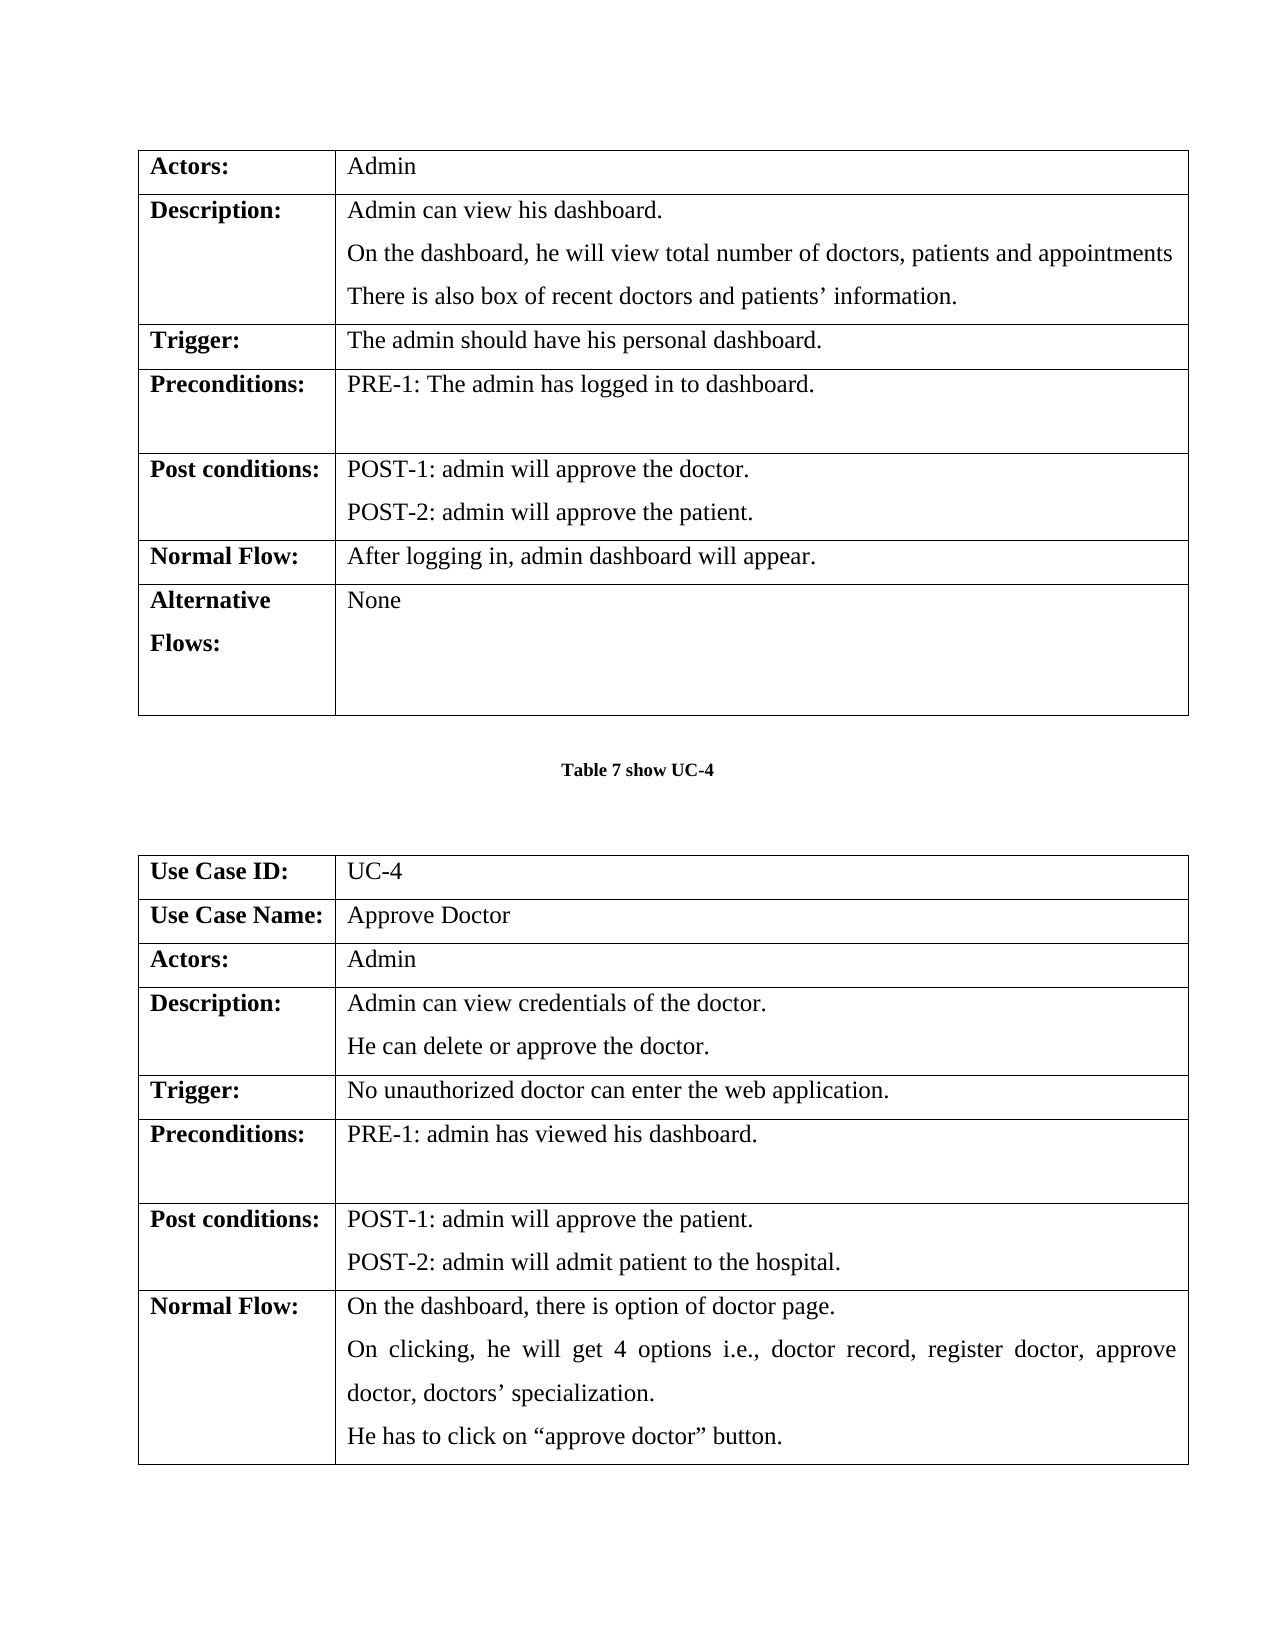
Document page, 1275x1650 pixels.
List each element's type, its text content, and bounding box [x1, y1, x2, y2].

table_cell Normal Flow: [139, 541, 335, 584]
table_cell Alternative Flows: [139, 585, 335, 715]
table_cell None [336, 585, 1188, 715]
table_cell Preconditions: [139, 1120, 335, 1203]
table_cell Admin can view credentials of the doctor. He can delete or approve the doctor. [336, 988, 1188, 1074]
table_header Use Case ID: [139, 856, 335, 899]
table_cell PRE-1: admin has viewed his dashboard. [336, 1120, 1188, 1203]
table_cell Use Case Name: [139, 900, 335, 943]
table_cell No unauthorized doctor can enter the web application. [336, 1076, 1188, 1118]
table_header UC-4 [336, 856, 1188, 899]
table_cell PRE-1: The admin has logged in to dashboard. [336, 370, 1188, 453]
table_cell The admin should have his personal dashboard. [336, 325, 1188, 368]
table_cell Post conditions: [139, 454, 335, 540]
text Table 7 show UC-4 [150, 759, 1125, 780]
table_cell Actors: [139, 944, 335, 987]
table_cell Trigger: [139, 325, 335, 368]
table_cell Preconditions: [139, 370, 335, 453]
table_cell Admin can view his dashboard. On the dashboard, he will view total number of doctors, patients and appointments There is also box of recent doctors and patients’ information. [336, 195, 1188, 324]
table_cell POST-1: admin will approve the patient. POST-2: admin will admit patient to the hospital. [336, 1204, 1188, 1290]
table_cell Approve Doctor [336, 900, 1188, 943]
table_cell POST-1: admin will approve the doctor. POST-2: admin will approve the patient. [336, 454, 1188, 540]
table_cell Post conditions: [139, 1204, 335, 1290]
table_cell After logging in, admin dashboard will appear. [336, 541, 1188, 584]
table_cell Admin [336, 944, 1188, 987]
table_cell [336, 1291, 1188, 1464]
table_cell Description: [139, 988, 335, 1074]
table_cell Actors: [139, 151, 335, 194]
table_cell Normal Flow: [139, 1291, 335, 1464]
table_cell Trigger: [139, 1076, 335, 1118]
table_cell Description: [139, 195, 335, 324]
table_cell Admin [336, 151, 1188, 194]
